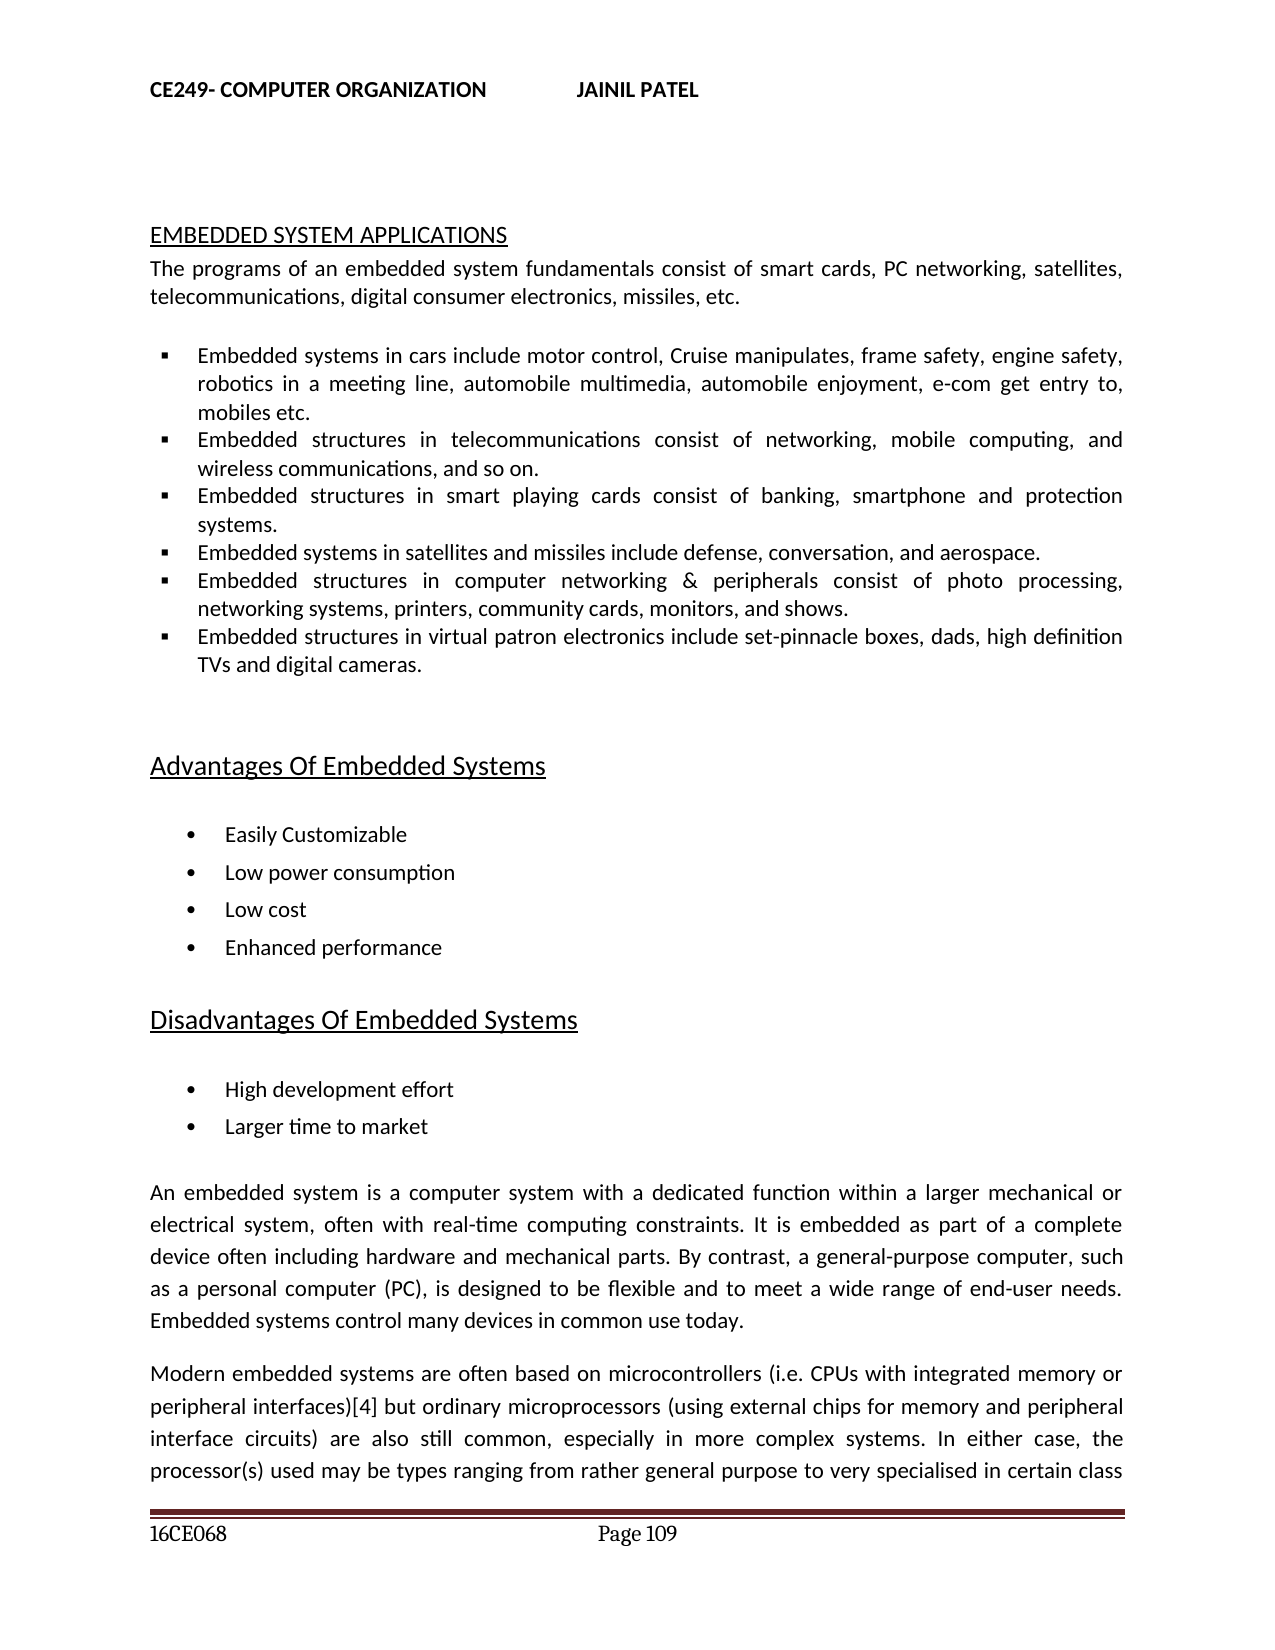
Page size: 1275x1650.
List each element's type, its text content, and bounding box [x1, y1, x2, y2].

list Easily Customizable [187, 811, 1125, 849]
subtitle Advantages Of Embedded Systems [150, 744, 1120, 782]
subtitle Disadvantages Of Embedded Systems [150, 999, 1120, 1036]
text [150, 1359, 1125, 1484]
list Low cost [187, 886, 1125, 924]
list Embedded structures in virtual patron electronics include set-pinnacle boxes, dads, high definition TVs and digital cameras. [160, 622, 1125, 678]
text An embedded system is a computer system with a dedicated function within a larger mechanical or electrical system, often with real-time computing constraints. It is embedded as part of a complete device often including hardware and mechanical parts. By contrast, a general-purpose computer, such as a personal computer (PC), is designed to be flexible and to meet a wide range of end-user needs. Embedded systems control many devices in common use today. [150, 1178, 1125, 1334]
list Embedded systems in cars include motor control, Cruise manipulates, frame safety, engine safety, robotics in a meeting line, automobile multimedia, automobile enjoyment, e-com get entry to, mobiles etc. [160, 342, 1125, 426]
list Embedded structures in telecommunications consist of networking, mobile computing, and wireless communications, and so on. [160, 426, 1125, 482]
text The programs of an embedded system fundamentals consist of smart cards, PC networking, satellites, telecommunications, digital consumer electronics, missiles, etc. [150, 254, 1125, 310]
list Low power consumption [187, 849, 1125, 886]
subtitle EMBEDDED SYSTEM APPLICATIONS [150, 219, 1125, 250]
list Embedded structures in computer networking & peripherals consist of photo processing, networking systems, printers, community cards, monitors, and shows. [160, 566, 1125, 622]
list Enhanced performance [187, 924, 1125, 961]
list High development effort [187, 1065, 1125, 1103]
list Embedded systems in satellites and missiles include defense, conversation, and aerospace. [160, 538, 1125, 566]
list Embedded structures in smart playing cards consist of banking, smartphone and protection systems. [160, 482, 1125, 538]
list Larger time to market [187, 1103, 1125, 1140]
